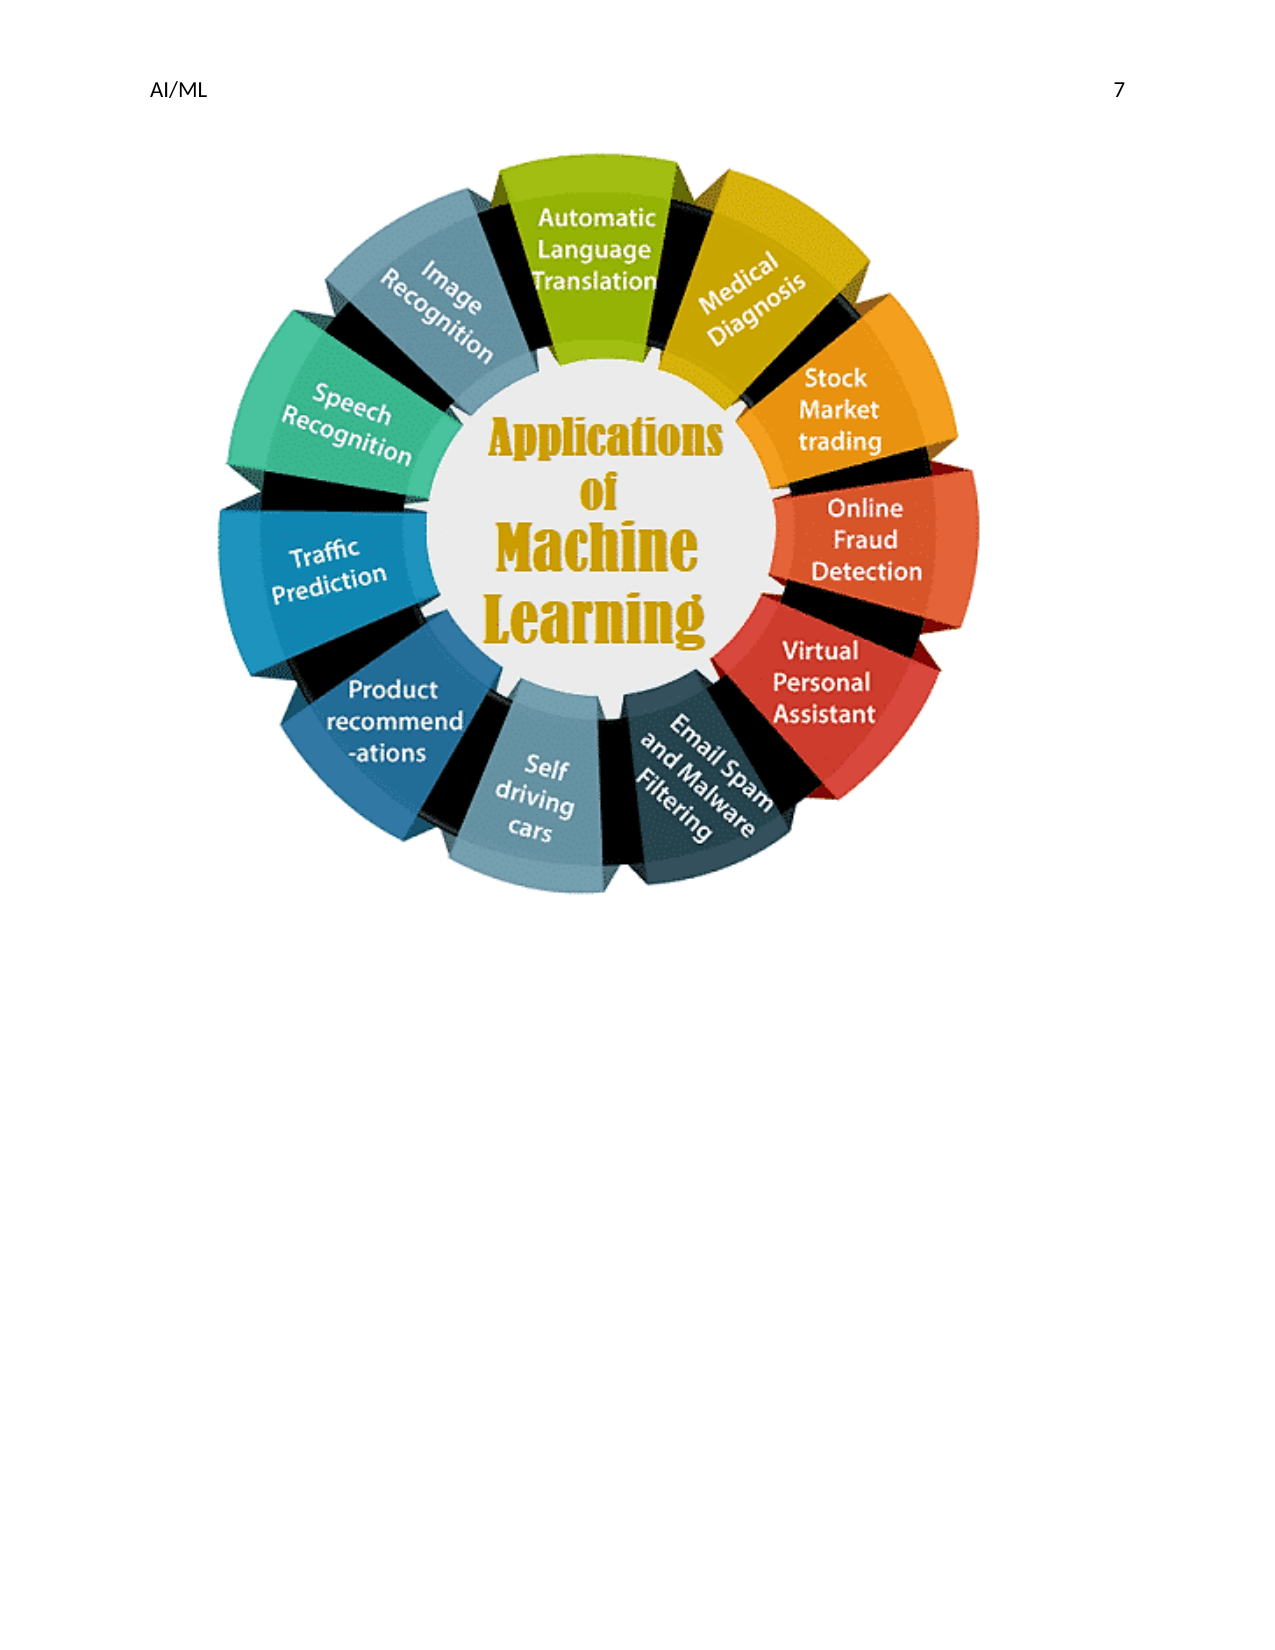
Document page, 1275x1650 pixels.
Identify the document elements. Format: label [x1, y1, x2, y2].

picture [150, 149, 1027, 900]
